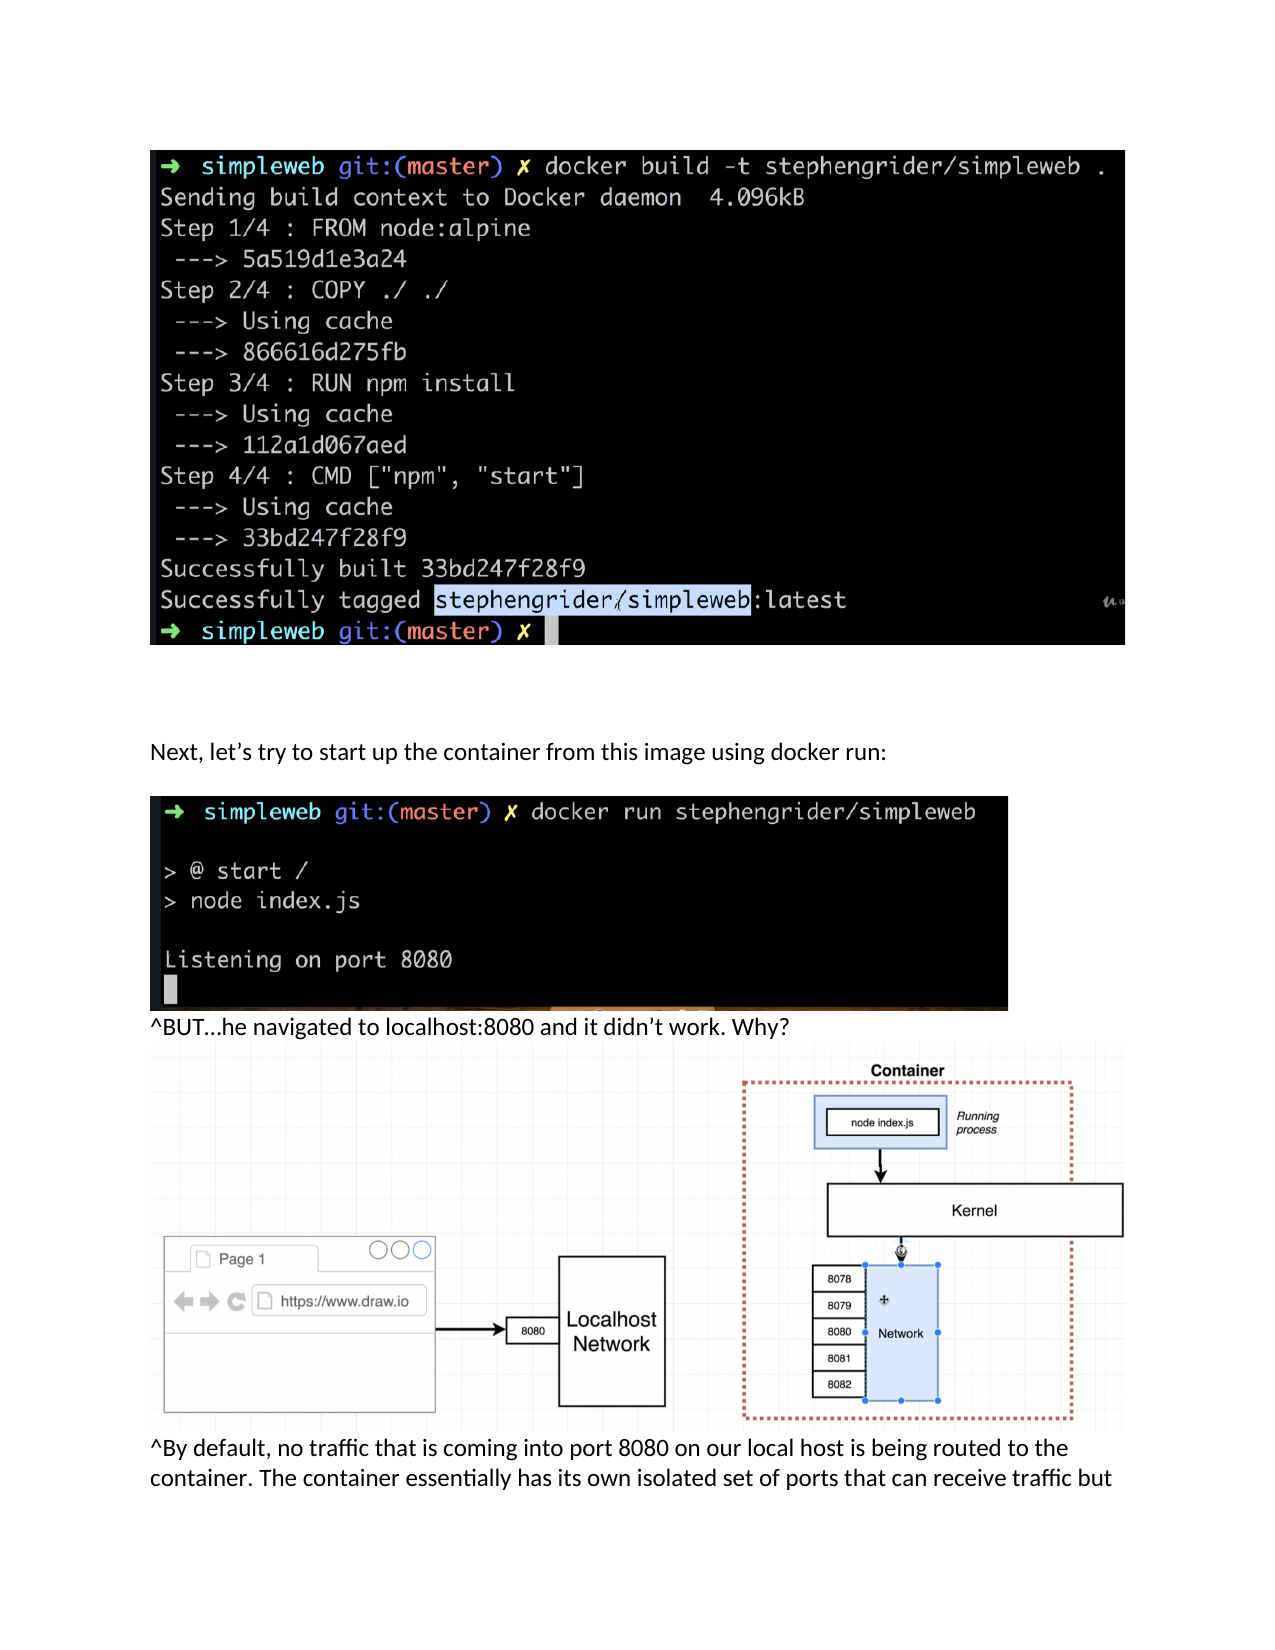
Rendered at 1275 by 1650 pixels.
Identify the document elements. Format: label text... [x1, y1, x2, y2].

text Next, let’s try to start up the container from this image using docker run: [150, 736, 1125, 766]
picture [150, 796, 1009, 1011]
text ^BUT…he navigated to localhost:8080 and it didn’t work. Why? [150, 1011, 1125, 1041]
picture [150, 1041, 1125, 1432]
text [150, 1432, 1125, 1493]
picture [150, 150, 1125, 645]
